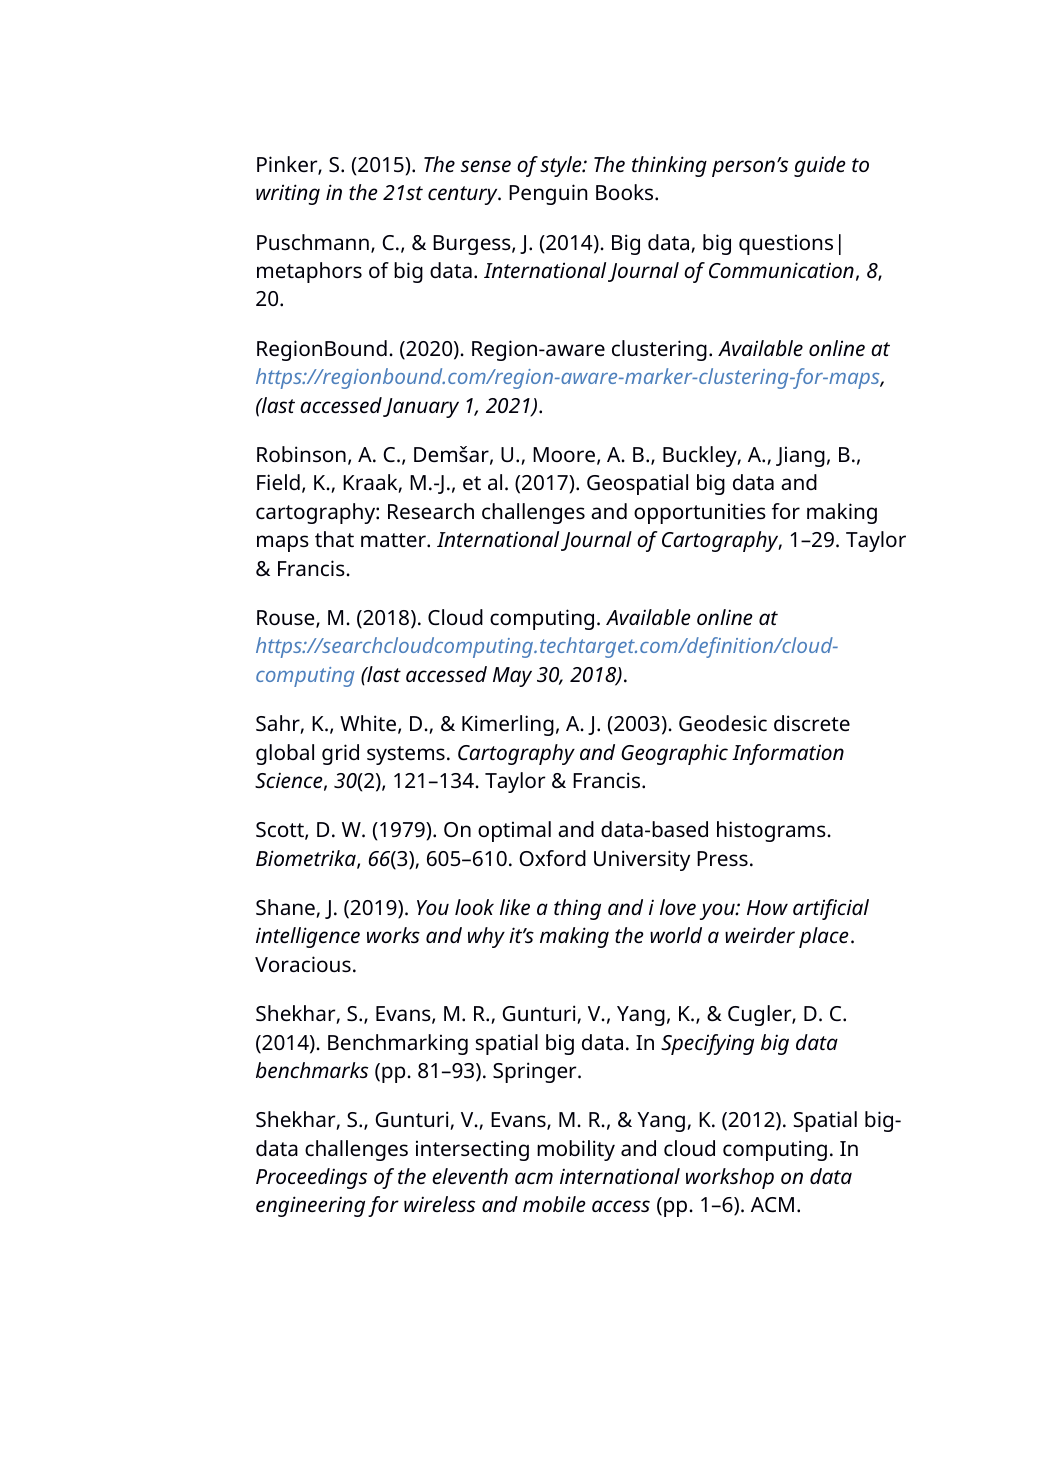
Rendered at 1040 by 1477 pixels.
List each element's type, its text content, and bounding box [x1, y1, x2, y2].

text Shane, J. (2019). You look like a thing and i love you: How artificial intelligence works and why it’s making the world a weirder place. Voracious. [255, 893, 910, 978]
text Pinker, S. (2015). The sense of style: The thinking person’s guide to writing in the 21st century. Penguin Books. [255, 150, 910, 207]
text Shekhar, S., Evans, M. R., Gunturi, V., Yang, K., & Cugler, D. C. (2014). Benchmarking spatial big data. In Specifying big data benchmarks (pp. 81–93). Springer. [255, 999, 910, 1084]
text Robinson, A. C., Demšar, U., Moore, A. B., Buckley, A., Jiang, B., Field, K., Kraak, M.-J., et al. (2017). Geospatial big data and cartography: Research challenges and opportunities for making maps that matter. International Journal of Cartography, 1–29. Taylor & Francis. [255, 440, 910, 582]
text Sahr, K., White, D., & Kimerling, A. J. (2003). Geodesic discrete global grid systems. Cartography and Geographic Information Science, 30(2), 121–134. Taylor & Francis. [255, 709, 910, 794]
text RegionBound. (2020). Region-aware clustering. Available online at https://regionbound.com/region-aware-marker-clustering-for-maps, (last accessed January 1, 2021). [255, 334, 910, 419]
text Rouse, M. (2018). Cloud computing. Available online at https://searchcloudcomputing.techtarget.com/definition/cloud-computing (last accessed May 30, 2018). [255, 603, 910, 688]
text Scott, D. W. (1979). On optimal and data-based histograms. Biometrika, 66(3), 605–610. Oxford University Press. [255, 815, 910, 872]
text Puschmann, C., & Burgess, J. (2014). Big data, big questions| metaphors of big data. International Journal of Communication, 8, 20. [255, 228, 910, 313]
text Shekhar, S., Gunturi, V., Evans, M. R., & Yang, K. (2012). Spatial big-data challenges intersecting mobility and cloud computing. In Proceedings of the eleventh acm international workshop on data engineering for wireless and mobile access (pp. 1–6). ACM. [255, 1105, 910, 1219]
